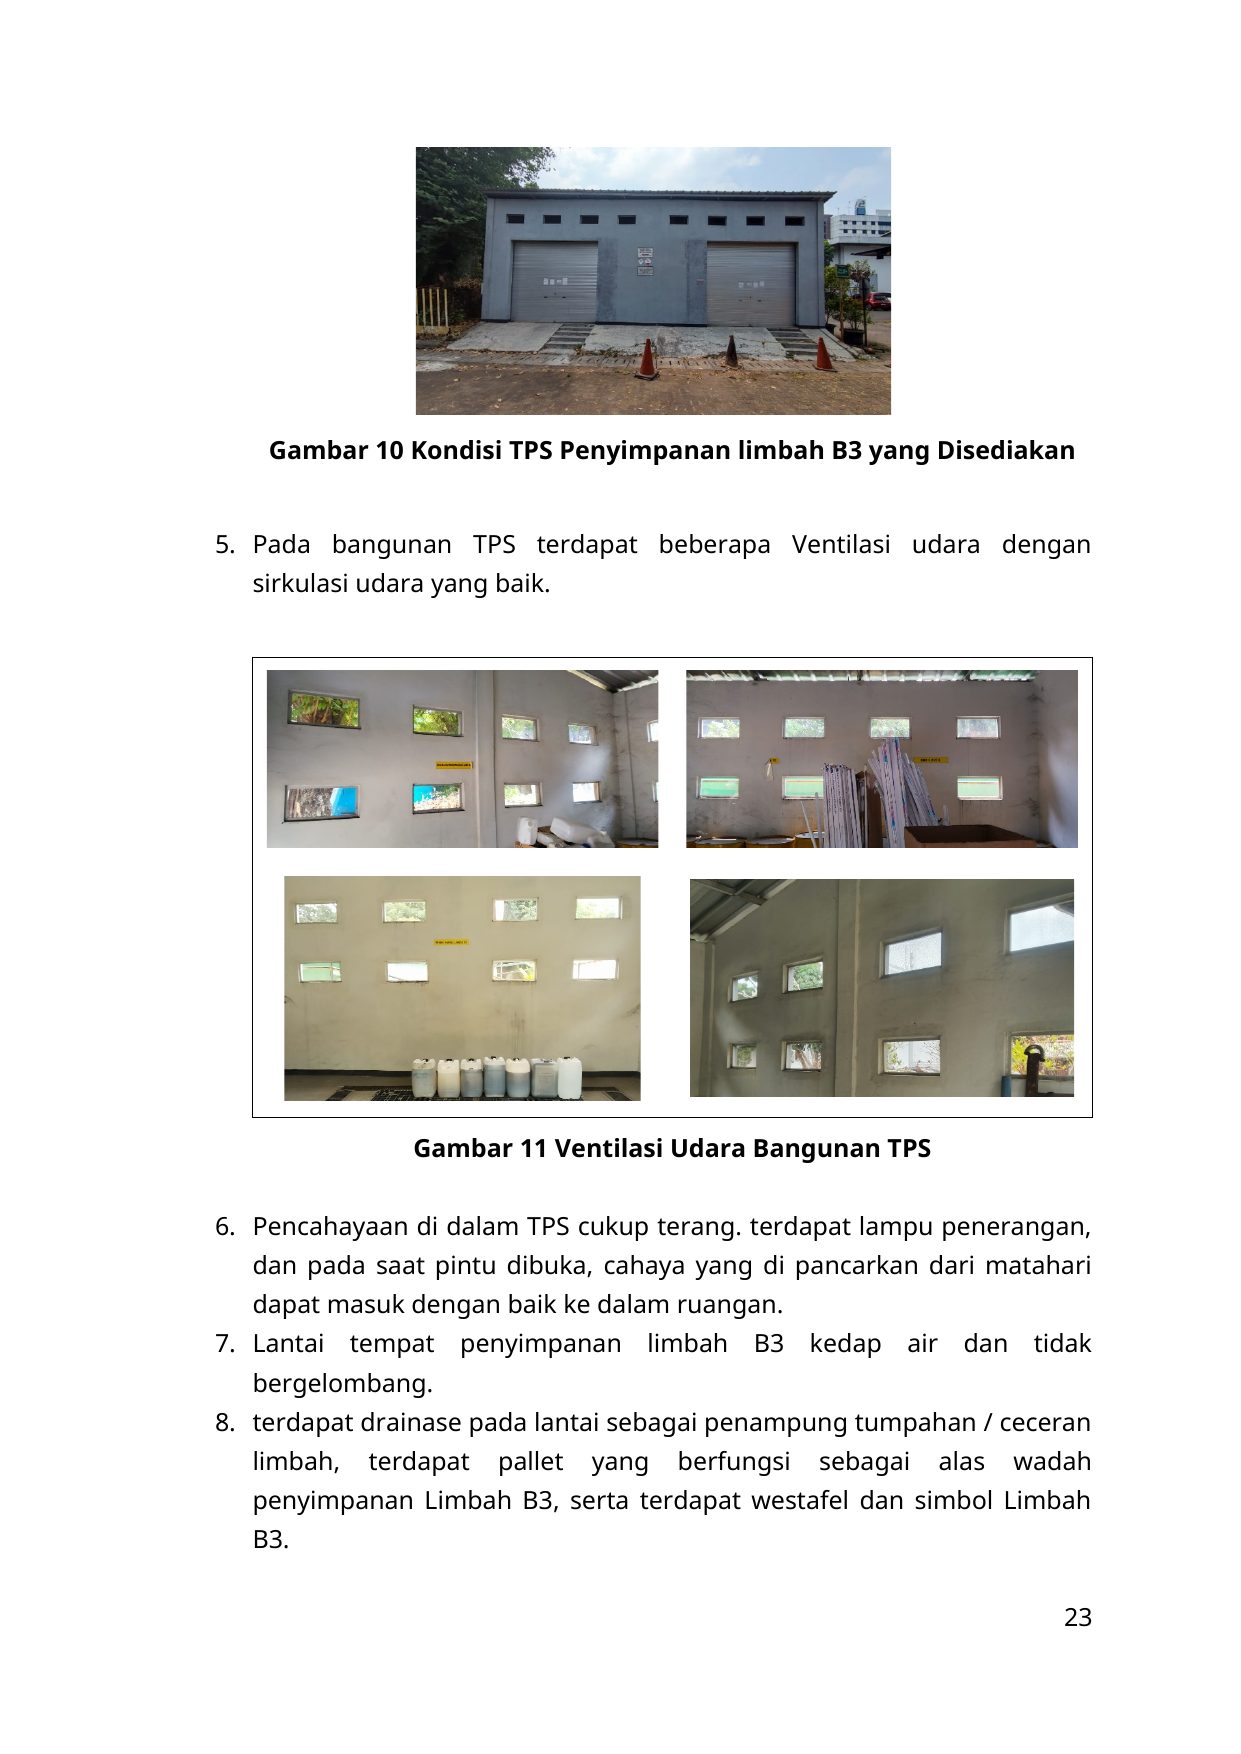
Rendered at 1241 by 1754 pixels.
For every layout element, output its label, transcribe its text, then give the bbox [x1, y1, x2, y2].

list terdapat drainase pada lantai sebagai penampung tumpahan / ceceran limbah, terdapat pallet yang berfungsi sebagai alas wadah penyimpanan Limbah B3, serta terdapat westafel dan simbol Limbah B3. [215, 1404, 1092, 1556]
list Pencahayaan di dalam TPS cukup terang. terdapat lampu penerangan, dan pada saat pintu dibuka, cahaya yang di pancarkan dari matahari dapat masuk dengan baik ke dalam ruangan. [215, 1209, 1092, 1321]
text Gambar 10 Kondisi TPS Penyimpanan limbah B3 yang Disediakan [252, 432, 1092, 467]
list Lantai tempat penyimpanan limbah B3 kedap air dan tidak bergelombang. [215, 1326, 1092, 1399]
picture [690, 879, 1075, 1097]
table_header [672, 658, 1092, 864]
picture [284, 876, 641, 1101]
list Gambar 11 Ventilasi Udara Bangunan TPS [252, 1130, 1092, 1164]
list Pada bangunan TPS terdapat beberapa Ventilasi udara dengan sirkulasi udara yang baik. [215, 527, 1092, 600]
picture [266, 670, 659, 848]
table_cell [253, 864, 672, 1117]
picture [415, 147, 892, 415]
table_cell [672, 864, 1092, 1117]
table_header [253, 658, 672, 864]
picture [686, 670, 1078, 848]
